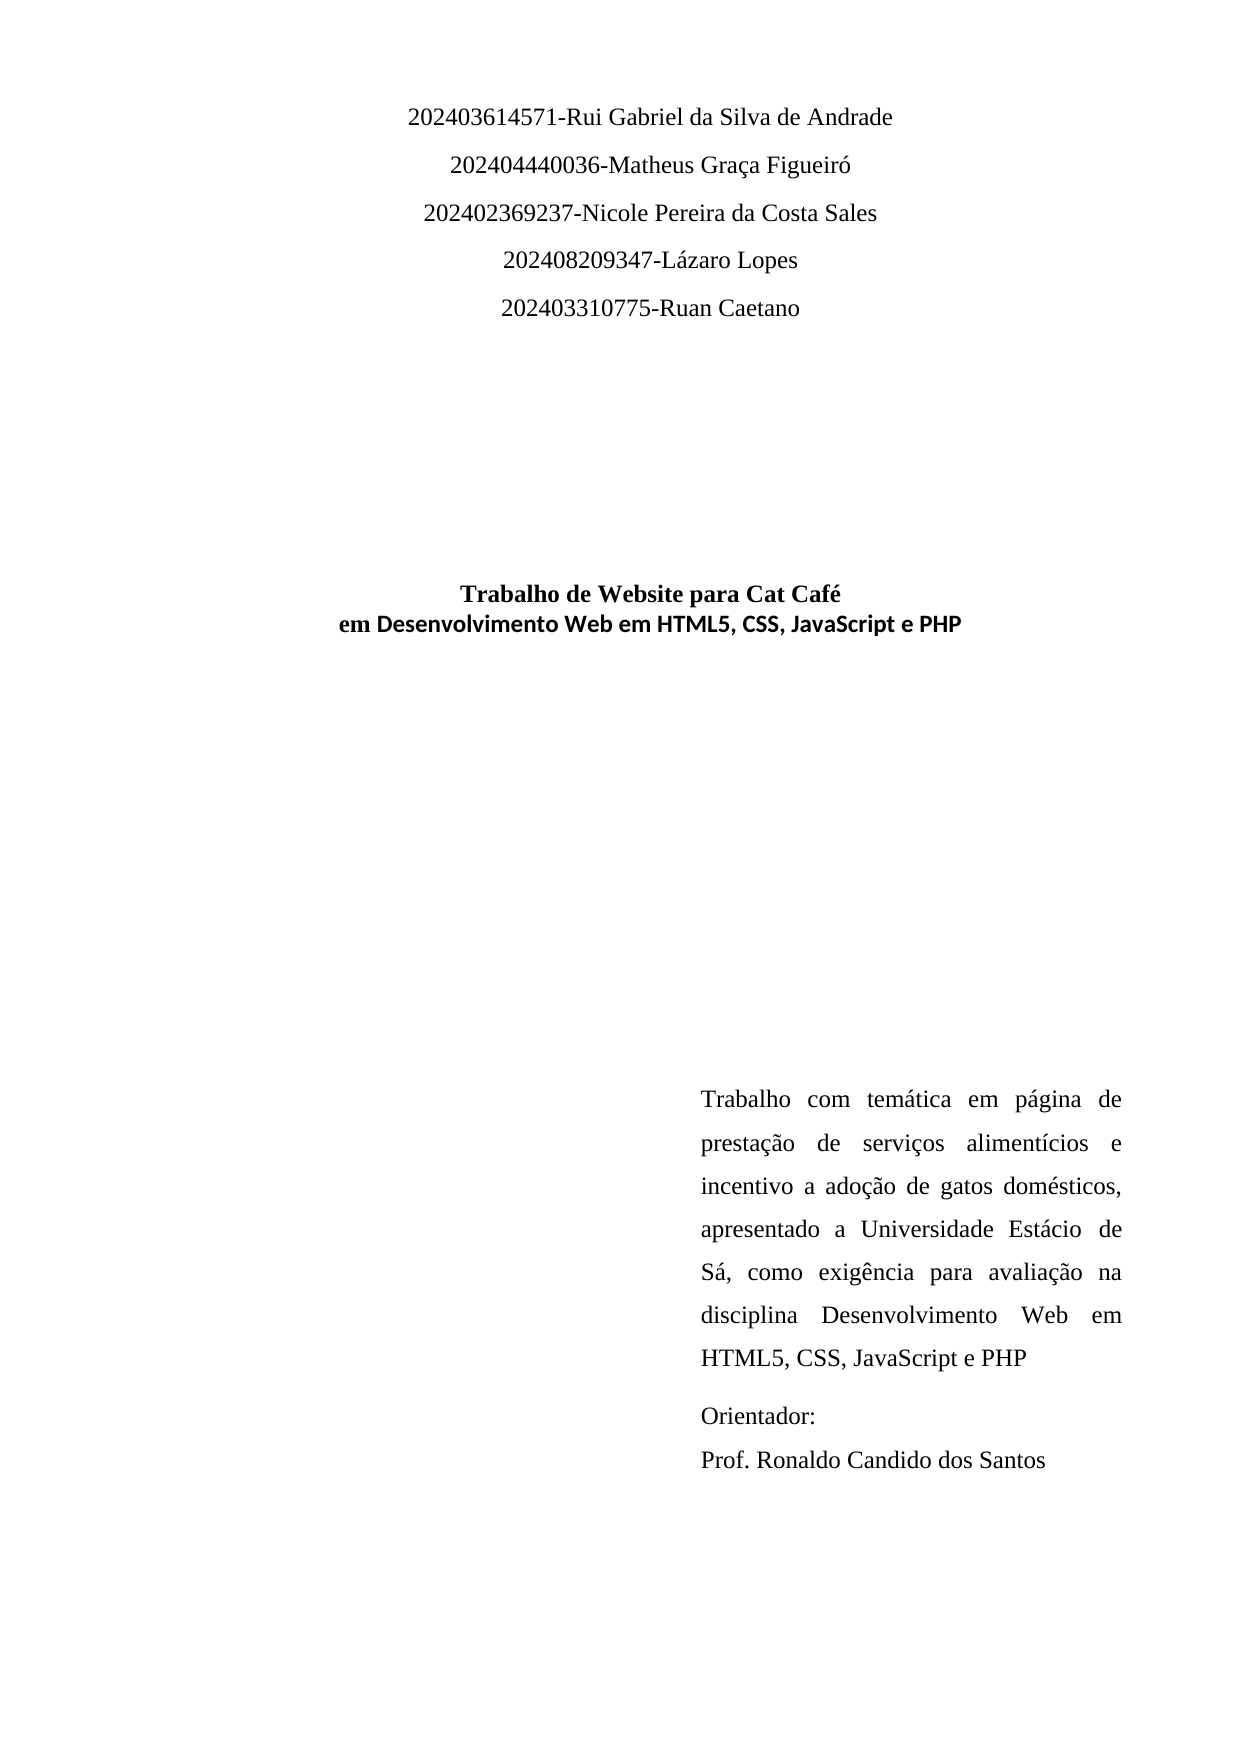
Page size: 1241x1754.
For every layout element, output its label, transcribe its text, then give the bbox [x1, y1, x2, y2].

text em Desenvolvimento Web em HTML5, CSS, JavaScript e PHP [167, 608, 1134, 639]
text 202403614571-Rui Gabriel da Silva de Andrade [167, 102, 1134, 131]
text 202408209347-Lázaro Lopes [167, 245, 1134, 274]
text Orientador: [701, 1401, 1134, 1430]
text Trabalho com temática em página de prestação de serviços alimentícios e incentivo a adoção de gatos domésticos, apresentado a Universidade Estácio de Sá, como exigência para avaliação na disciplina Desenvolvimento Web em HTML5, CSS, JavaScript e PHP [701, 1084, 1122, 1372]
text 202403310775-Ruan Caetano [167, 293, 1134, 322]
text 202402369237-Nicole Pereira da Costa Sales [167, 198, 1134, 226]
text Trabalho de Website para Cat Café [167, 579, 1134, 608]
text Prof. Ronaldo Candido dos Santos [701, 1445, 1134, 1474]
text 202404440036-Matheus Graça Figueiró [167, 150, 1134, 179]
